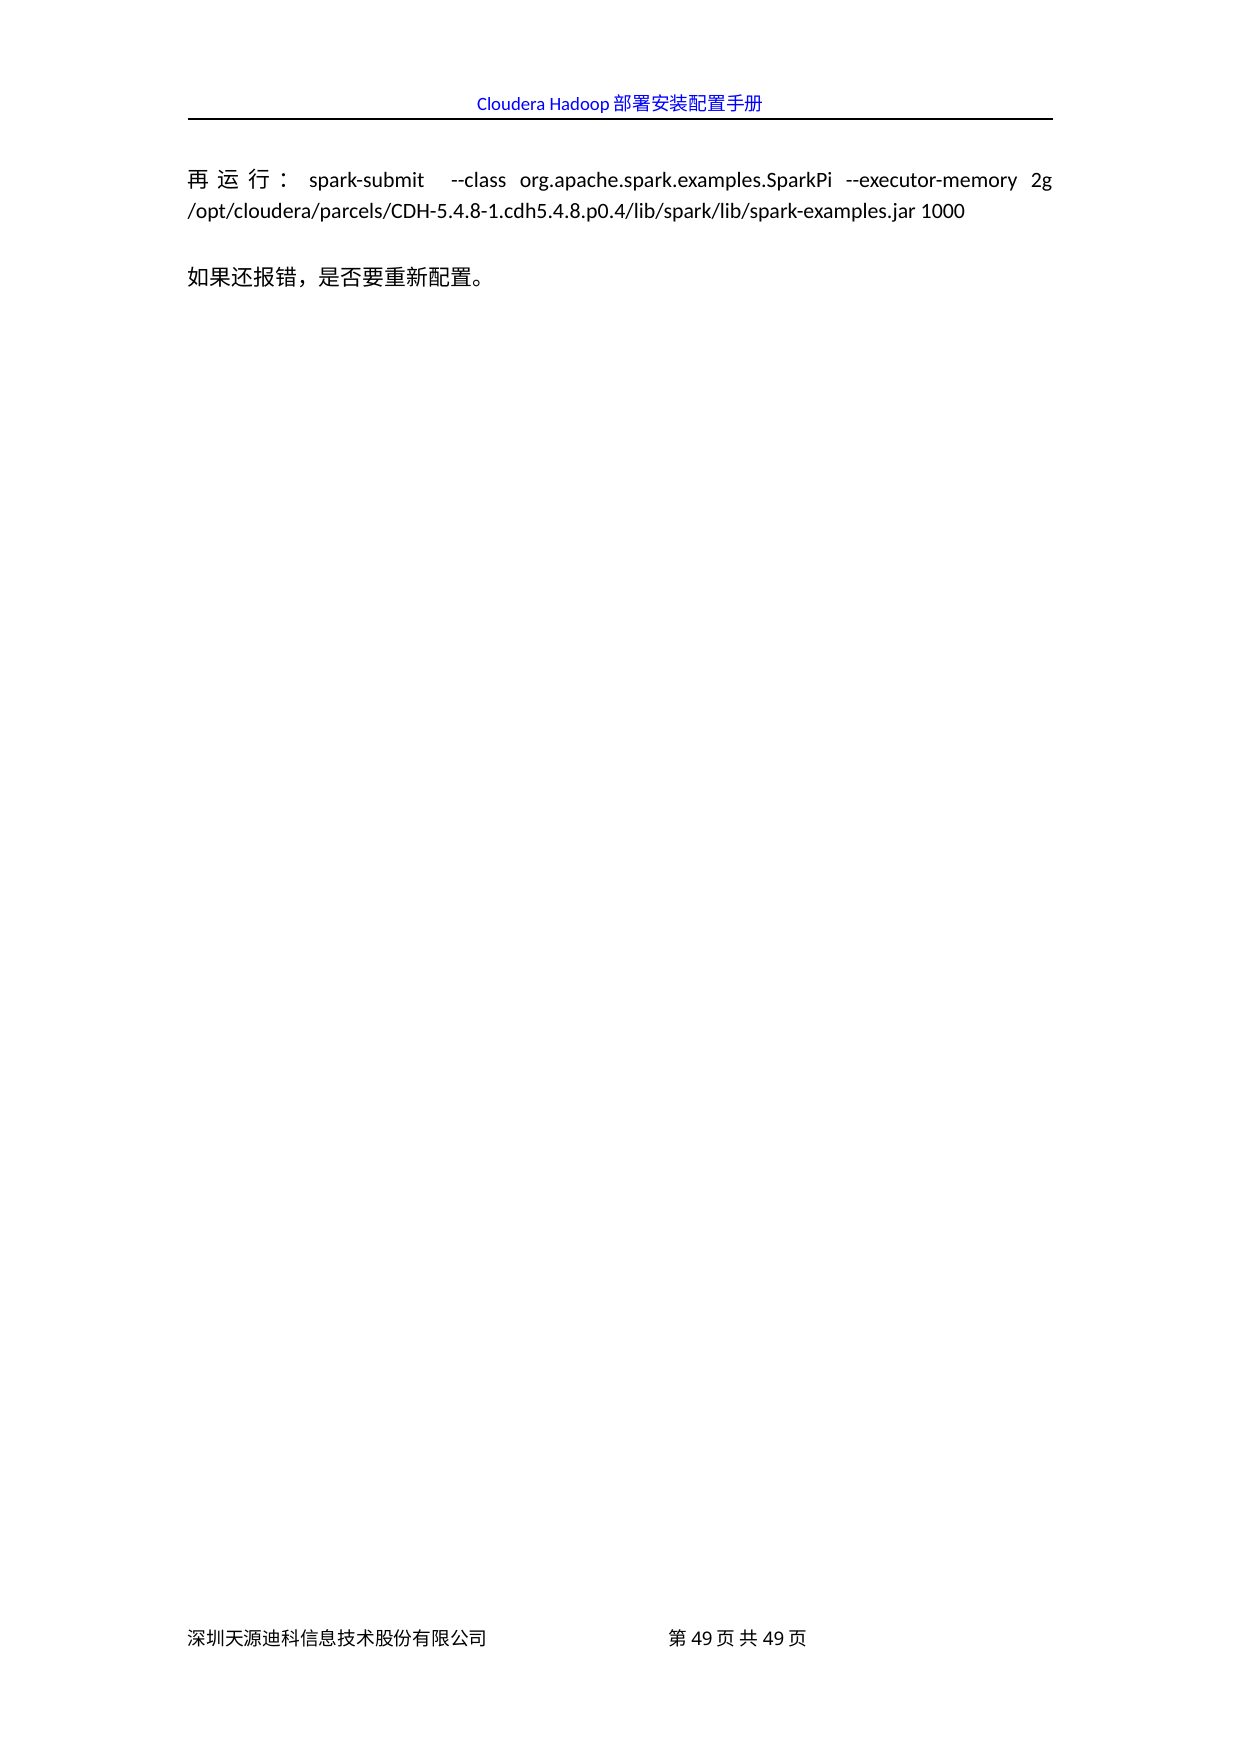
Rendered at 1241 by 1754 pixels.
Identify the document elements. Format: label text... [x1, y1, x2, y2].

text 再运行：spark-submit --class org.apache.spark.examples.SparkPi --executor-memory 2g /opt/cloudera/parcels/CDH-5.4.8-1.cdh5.4.8.p0.4/lib/spark/lib/spark-examples.jar 1000 [187, 162, 1053, 227]
text 如果还报错，是否要重新配置。 [187, 259, 1053, 292]
